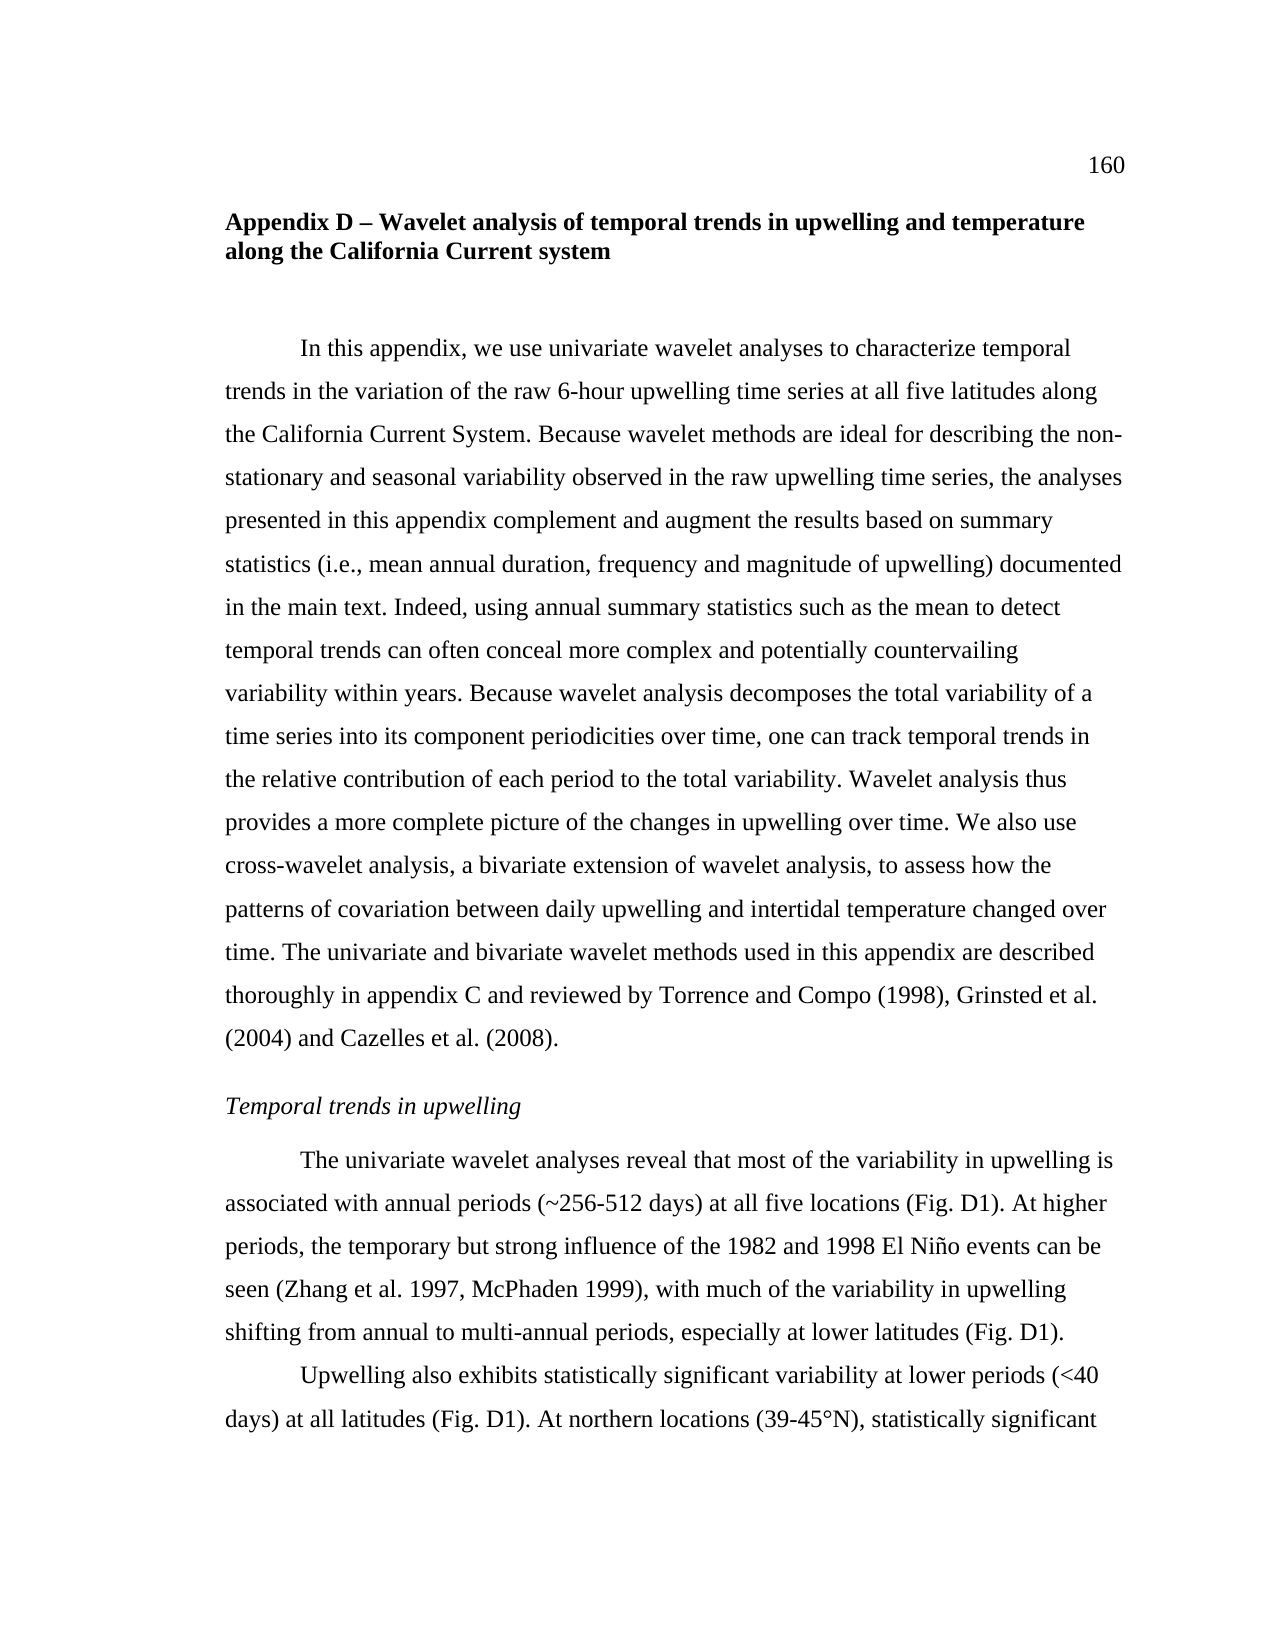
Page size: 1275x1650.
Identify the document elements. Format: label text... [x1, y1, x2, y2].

text Appendix D – Wavelet analysis of temporal trends in upwelling and temperature along the California Current system [225, 207, 1125, 265]
text In this appendix, we use univariate wavelet analyses to characterize temporal trends in the variation of the raw 6-hour upwelling time series at all five latitudes along the California Current System. Because wavelet methods are ideal for describing the non-stationary and seasonal variability observed in the raw upwelling time series, the analyses presented in this appendix complement and augment the results based on summary statistics (i.e., mean annual duration, frequency and magnitude of upwelling) documented in the main text. Indeed, using annual summary statistics such as the mean to detect temporal trends can often conceal more complex and potentially countervailing variability within years. Because wavelet analysis decomposes the total variability of a time series into its component periodicities over time, one can track temporal trends in the relative contribution of each period to the total variability. Wavelet analysis thus provides a more complete picture of the changes in upwelling over time. We also use cross-wavelet analysis, a bivariate extension of wavelet analysis, to assess how the patterns of covariation between daily upwelling and intertidal temperature changed over time. The univariate and bivariate wavelet methods used in this appendix are described thoroughly in appendix C and reviewed by Torrence and Compo (1998), Grinsted et al. (2004) and Cazelles et al. (2008). [225, 333, 1125, 1052]
text Temporal trends in upwelling [225, 1091, 1125, 1120]
text The univariate wavelet analyses reveal that most of the variability in upwelling is associated with annual periods (~256-512 days) at all five locations (Fig. D1). At higher periods, the temporary but strong influence of the 1982 and 1998 El Niño events can be seen , with much of the variability in upwelling shifting from annual to multi-annual periods, especially at lower latitudes (Fig. D1). [225, 1145, 1125, 1346]
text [225, 1361, 1125, 1432]
